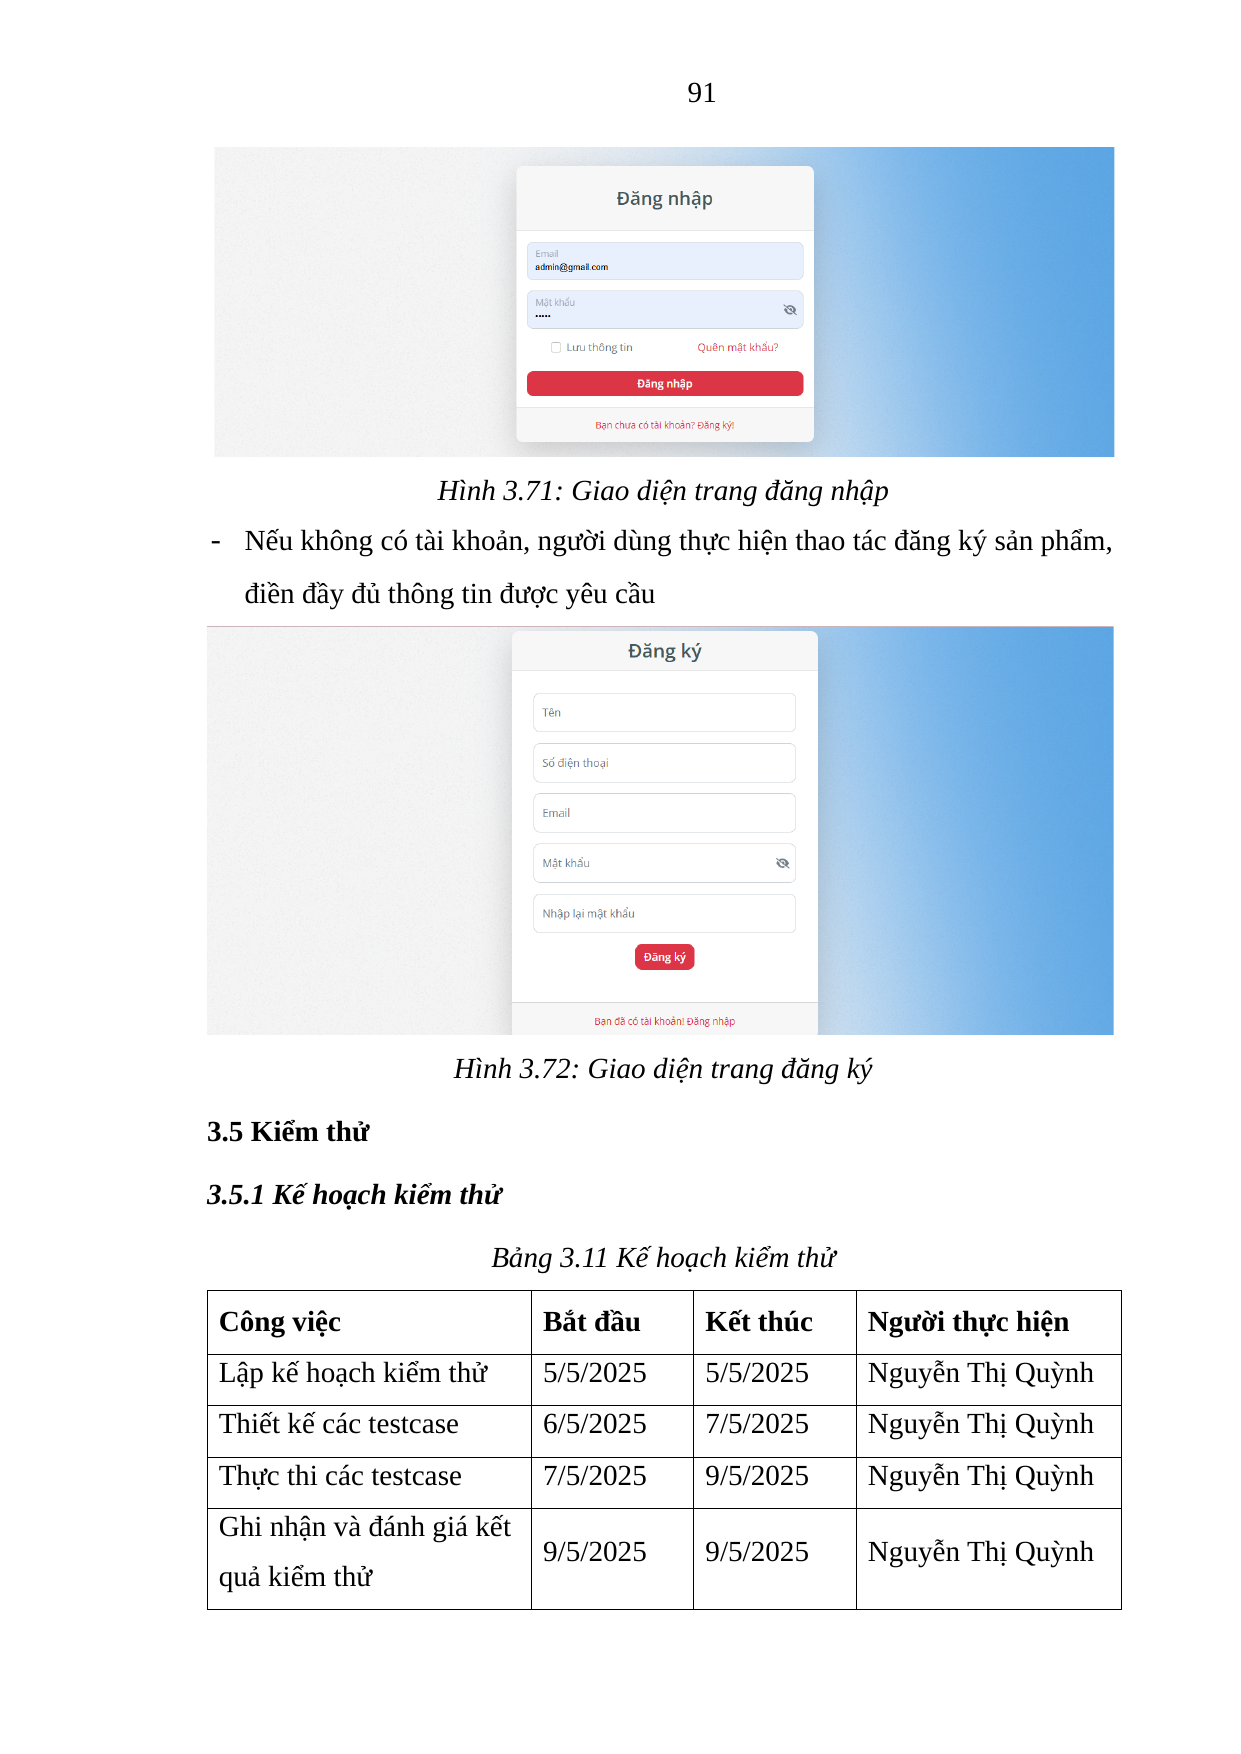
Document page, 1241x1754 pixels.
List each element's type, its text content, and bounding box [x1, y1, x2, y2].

subtitle Kế hoạch kiểm thử [207, 1177, 1122, 1211]
table_cell Lập kế hoạch kiểm thử [208, 1355, 531, 1405]
list Nếu không có tài khoản, người dùng thực hiện thao tác đăng ký sản phẩm, điền đầy đủ thông tin được yêu cầu [207, 523, 1122, 610]
table_cell 5/5/2025 [694, 1355, 856, 1405]
table_cell Nguyễn Thị Quỳnh [857, 1406, 1121, 1457]
table_cell 9/5/2025 [694, 1458, 856, 1508]
table_cell 5/5/2025 [532, 1355, 693, 1405]
table_cell Nguyễn Thị Quỳnh [857, 1355, 1121, 1405]
subtitle Kiểm thử [207, 1114, 1122, 1148]
table_cell 7/5/2025 [532, 1458, 693, 1508]
picture [206, 626, 1114, 1035]
table_cell Thiết kế các testcase [208, 1406, 531, 1457]
picture [214, 147, 1115, 457]
table_cell Nguyễn Thị Quỳnh [857, 1458, 1121, 1508]
table_header Người thực hiện [857, 1291, 1121, 1354]
table_cell Ghi nhận và đánh giá kết quả kiểm thử [208, 1509, 531, 1609]
table_header Công việc [208, 1291, 531, 1354]
table_header Kết thúc [694, 1291, 856, 1354]
table_cell Thực thi các testcase [208, 1458, 531, 1508]
table_cell 9/5/2025 [532, 1509, 693, 1609]
table_cell Nguyễn Thị Quỳnh [857, 1509, 1121, 1609]
table_cell 7/5/2025 [694, 1406, 856, 1457]
table_header Bắt đầu [532, 1291, 693, 1354]
table_cell 9/5/2025 [694, 1509, 856, 1609]
table_cell 6/5/2025 [532, 1406, 693, 1457]
